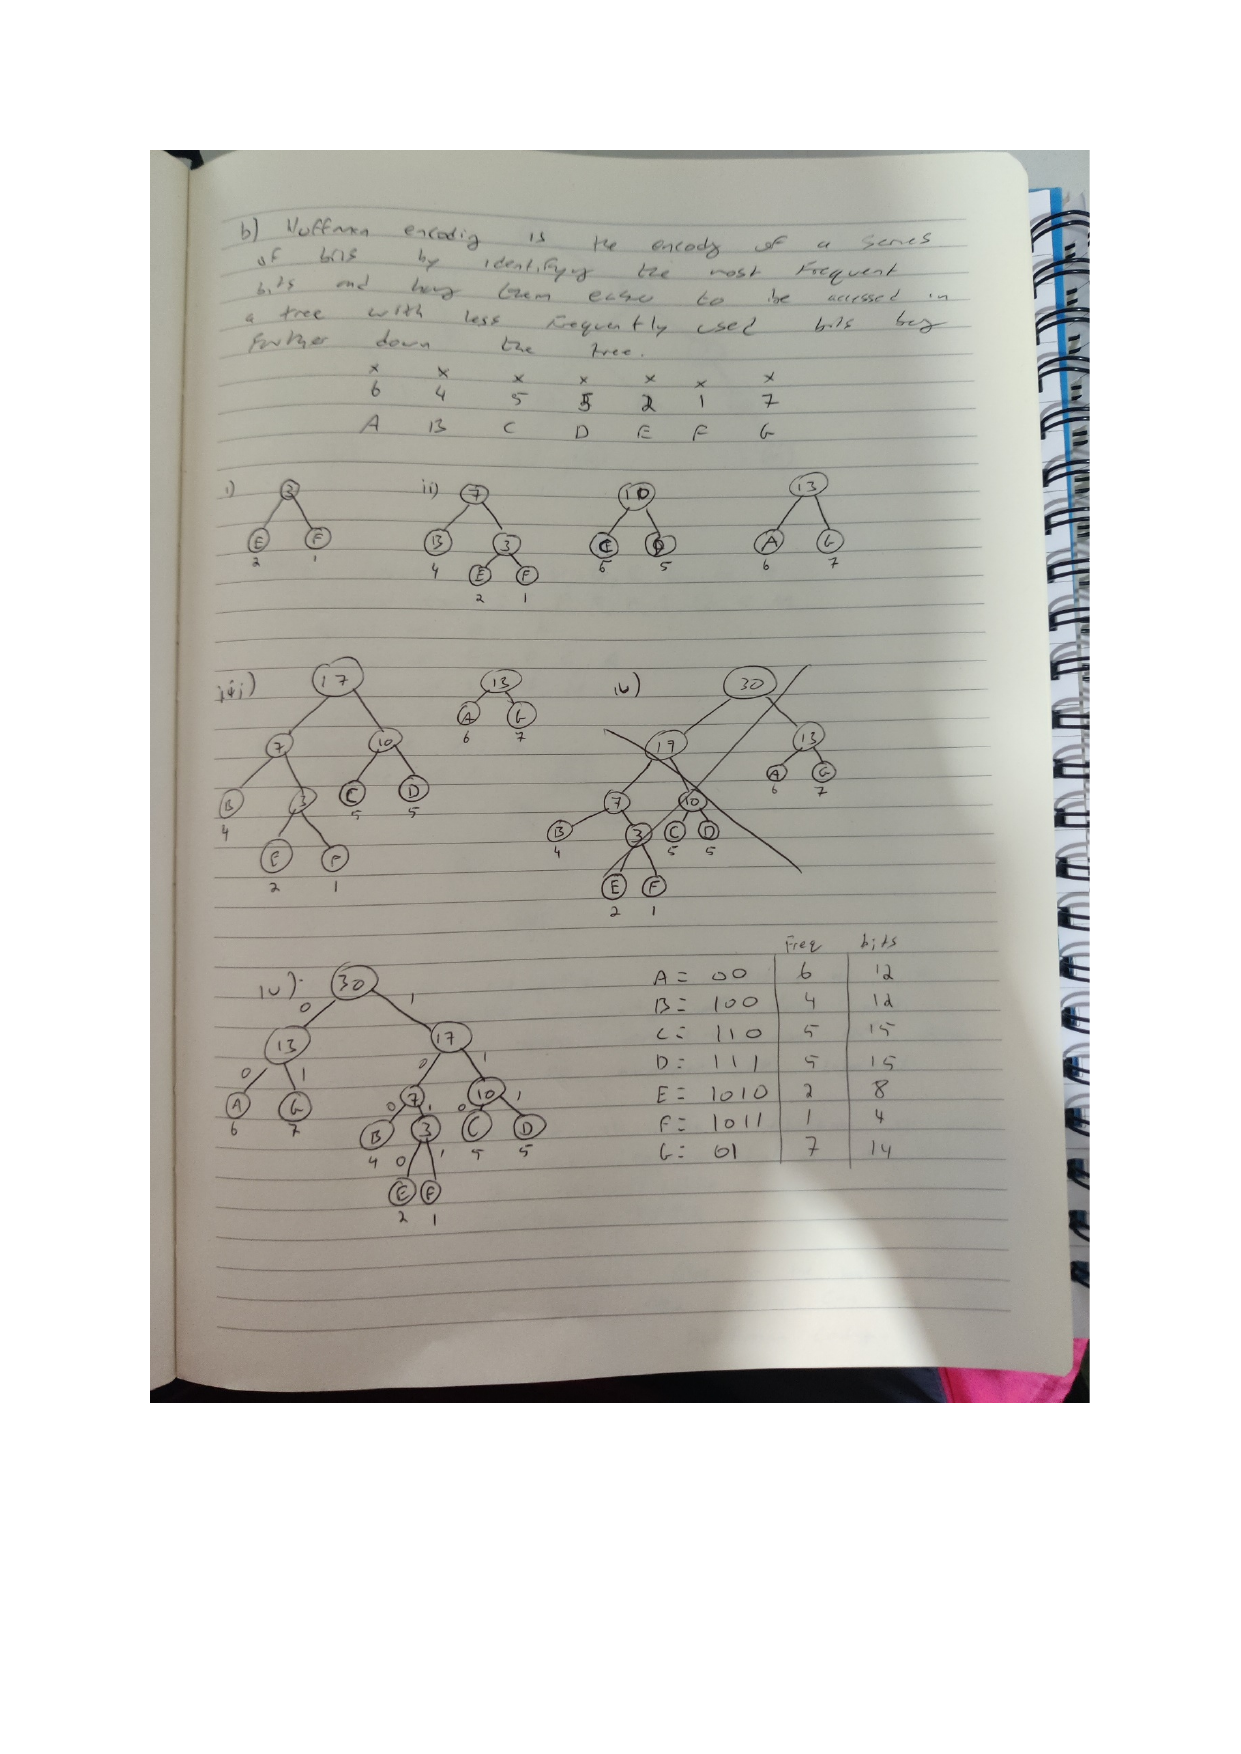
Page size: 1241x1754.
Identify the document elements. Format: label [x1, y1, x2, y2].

picture [150, 150, 1090, 1403]
